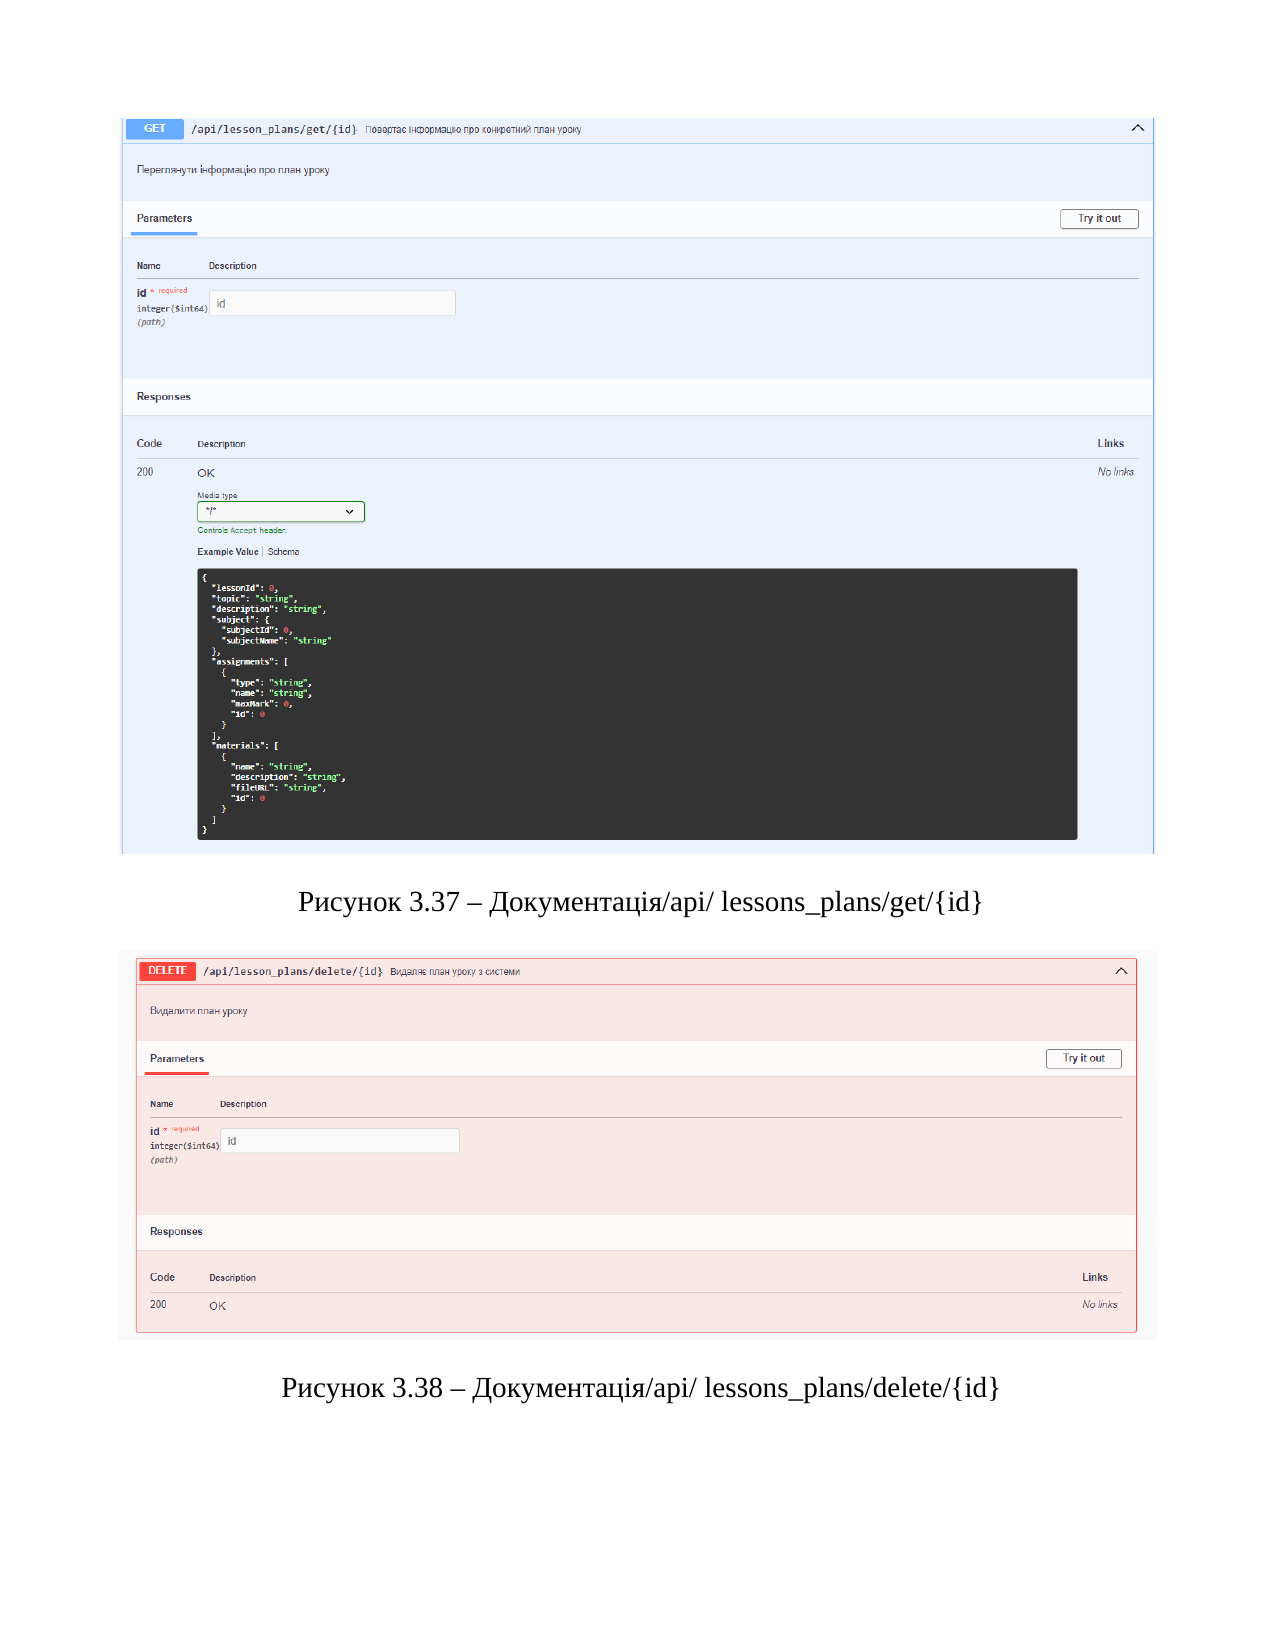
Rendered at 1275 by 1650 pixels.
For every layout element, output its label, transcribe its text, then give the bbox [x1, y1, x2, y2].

picture [118, 951, 1157, 1340]
text Рисунок 3.38 – Документація/api/ lessons_plans/delete/{id} [118, 1370, 1157, 1403]
text Рисунок 3.37 – Документація/api/ lessons_plans/get/{id} [118, 884, 1157, 918]
picture [118, 118, 1157, 854]
